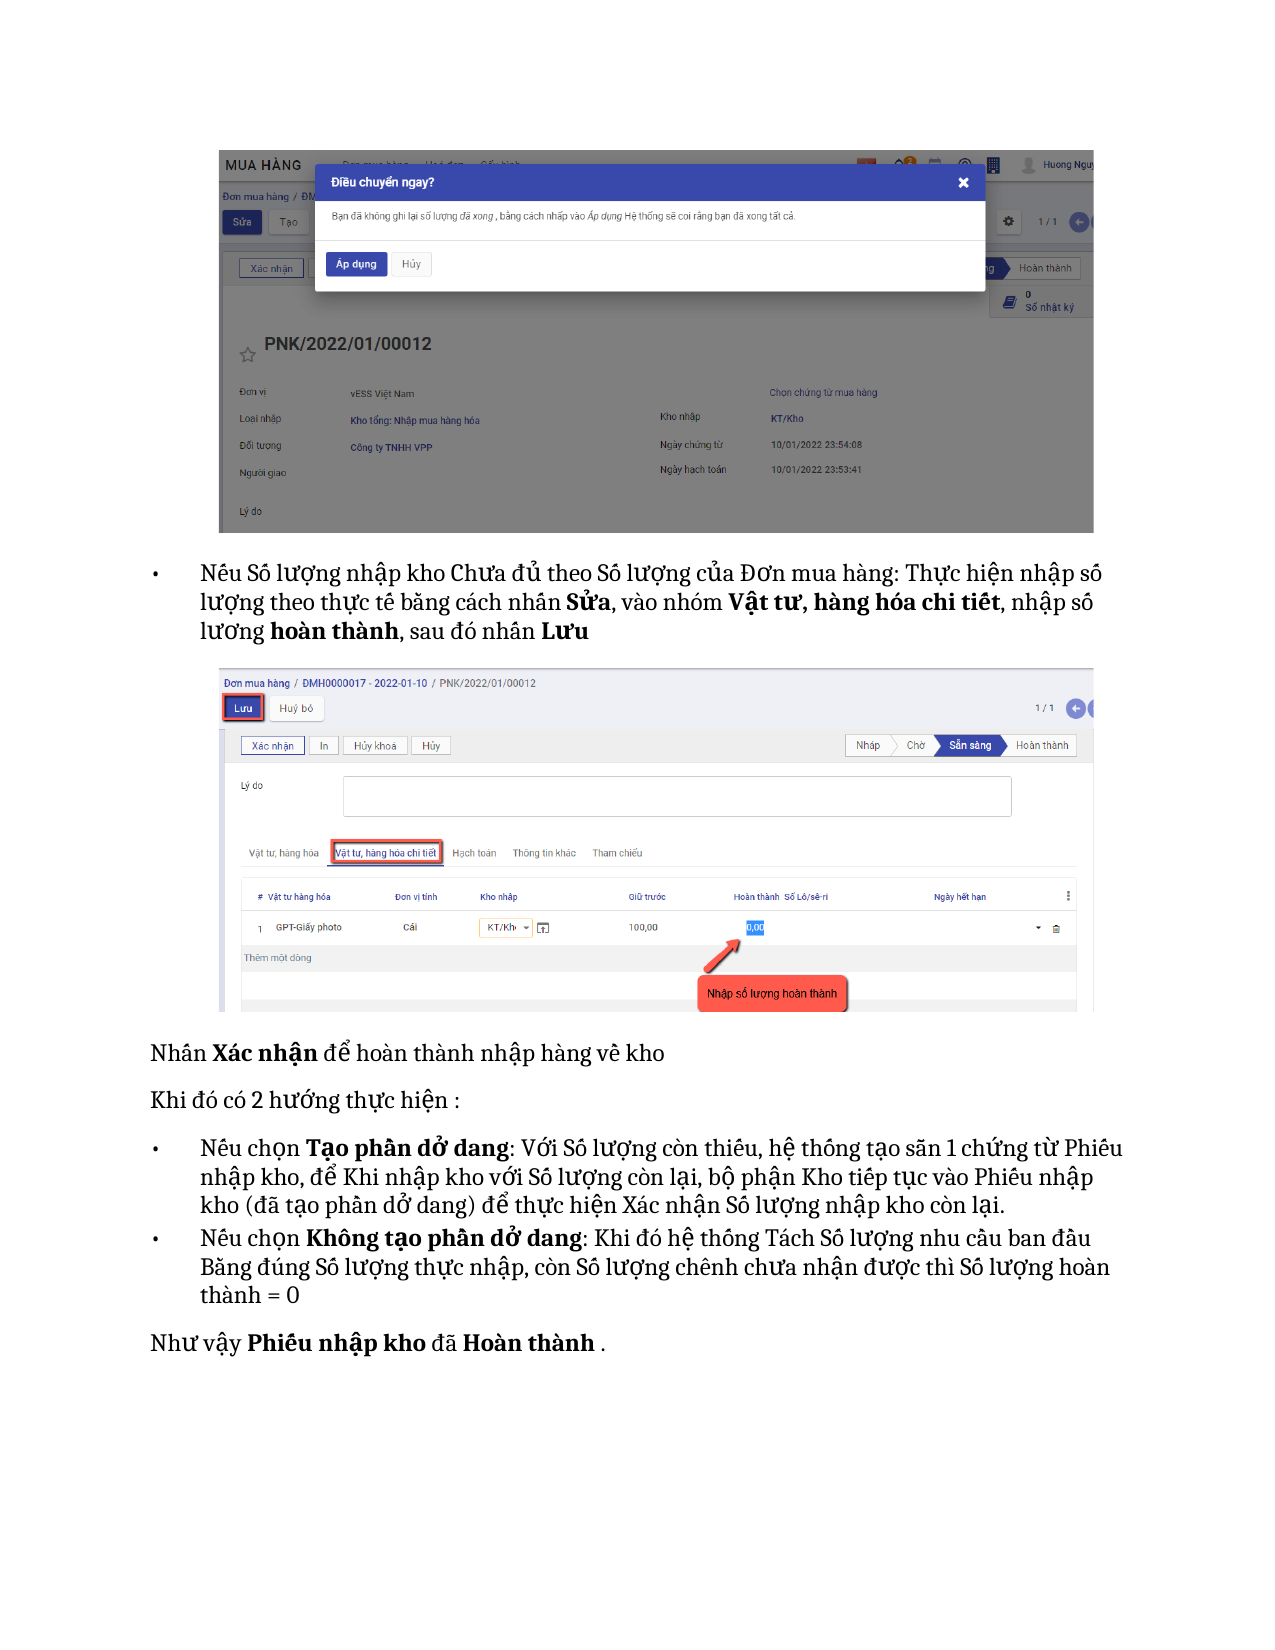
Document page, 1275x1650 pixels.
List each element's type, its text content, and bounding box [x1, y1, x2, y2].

picture [218, 666, 1094, 1012]
text Khi đó có 2 hướng thực hiện : [150, 1086, 1125, 1115]
list Nếu Số lượng nhập kho Chưa đủ theo Số lượng của Đơn mua hàng: Thực hiện nhập số lượng theo thực tế bằng cách nhấn Sửa, vào nhóm Vật tư, hàng hóa chi tiết, nhập số lương hoàn thành, sau đó nhấn Lưu [150, 559, 1125, 646]
text Như vậy Phiếu nhập kho đã Hoàn thành . [150, 1329, 1125, 1357]
list Nếu chọn Không tạo phần dở dang: Khi đó hệ thống Tách Số lượng nhu cầu ban đầu Bằng đúng Số lượng thực nhập, còn Số lượng chênh chưa nhận được thì Số lượng hoàn thành = 0 [150, 1224, 1125, 1310]
text Nhấn Xác nhận để hoàn thành nhập hàng về kho [150, 1039, 1125, 1067]
picture [218, 150, 1094, 533]
list Nếu chọn Tạo phần dở dang: Với Số lượng còn thiếu, hệ thống tạo sẵn 1 chứng từ Phiếu nhập kho, để Khi nhập kho với Số lượng còn lại, bộ phận Kho tiếp tục vào Phiếu nhập kho (đã tạo phần dở dang) để thực hiện Xác nhận Số lượng nhập kho còn lại. [150, 1134, 1125, 1220]
